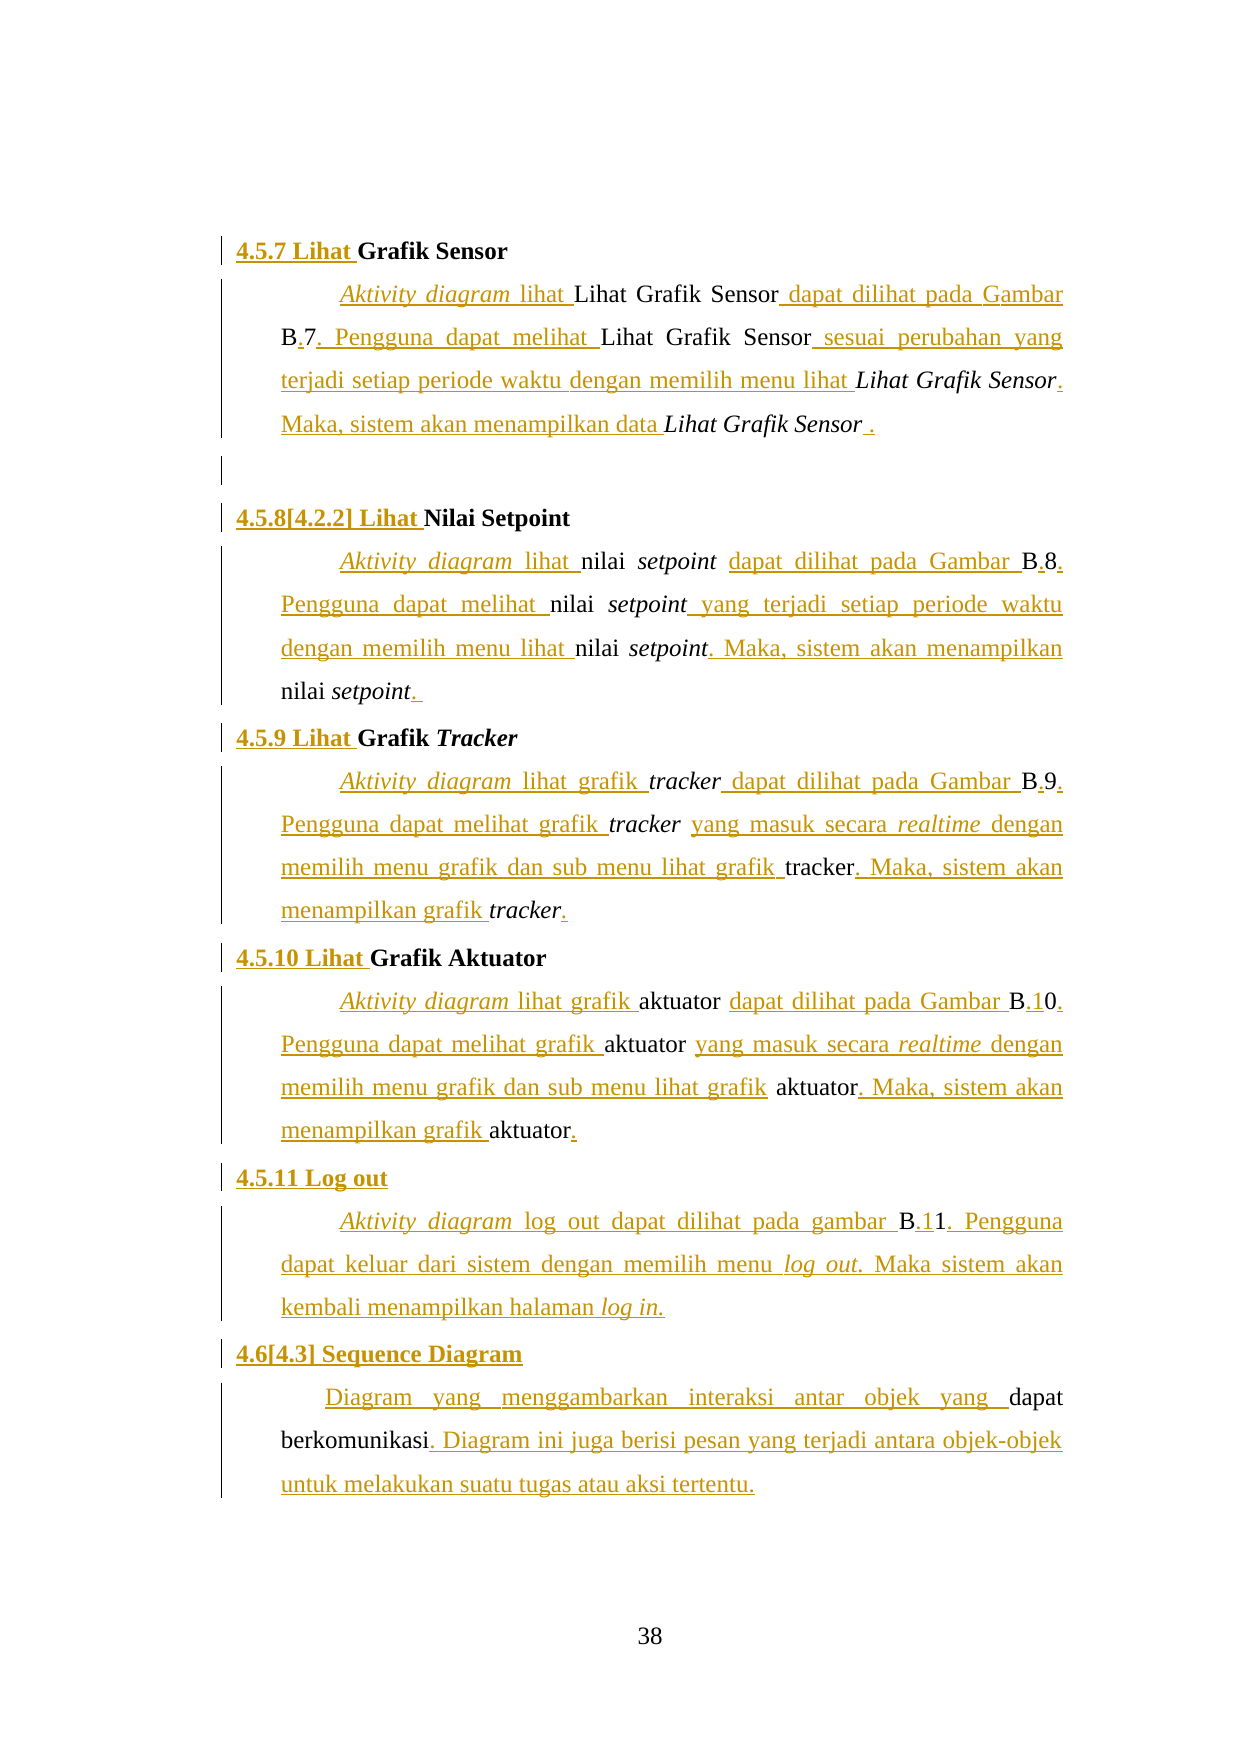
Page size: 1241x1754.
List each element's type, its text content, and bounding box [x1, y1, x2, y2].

subtitle Grafik Tracker [236, 723, 1063, 752]
text B1 [281, 1275, 1063, 1321]
subtitle Grafik Sensor [236, 236, 1063, 265]
subtitle Grafik Aktuator [236, 943, 1063, 972]
text nilai setpoint B8nilai setpointnilai setpointnilai setpoint [281, 546, 1063, 704]
text aktuator B0aktuator aktuatoraktuator [281, 986, 1063, 1144]
text B1 [281, 1206, 1063, 1274]
text trackerB9tracker trackertracker [281, 766, 1063, 924]
text dapat berkomunikasi [281, 1382, 1063, 1497]
subtitle Nilai Setpoint [236, 503, 1063, 532]
text Lihat Grafik SensorB7Lihat Grafik SensorLihat Grafik SensorLihat Grafik Sensor [281, 279, 1063, 437]
